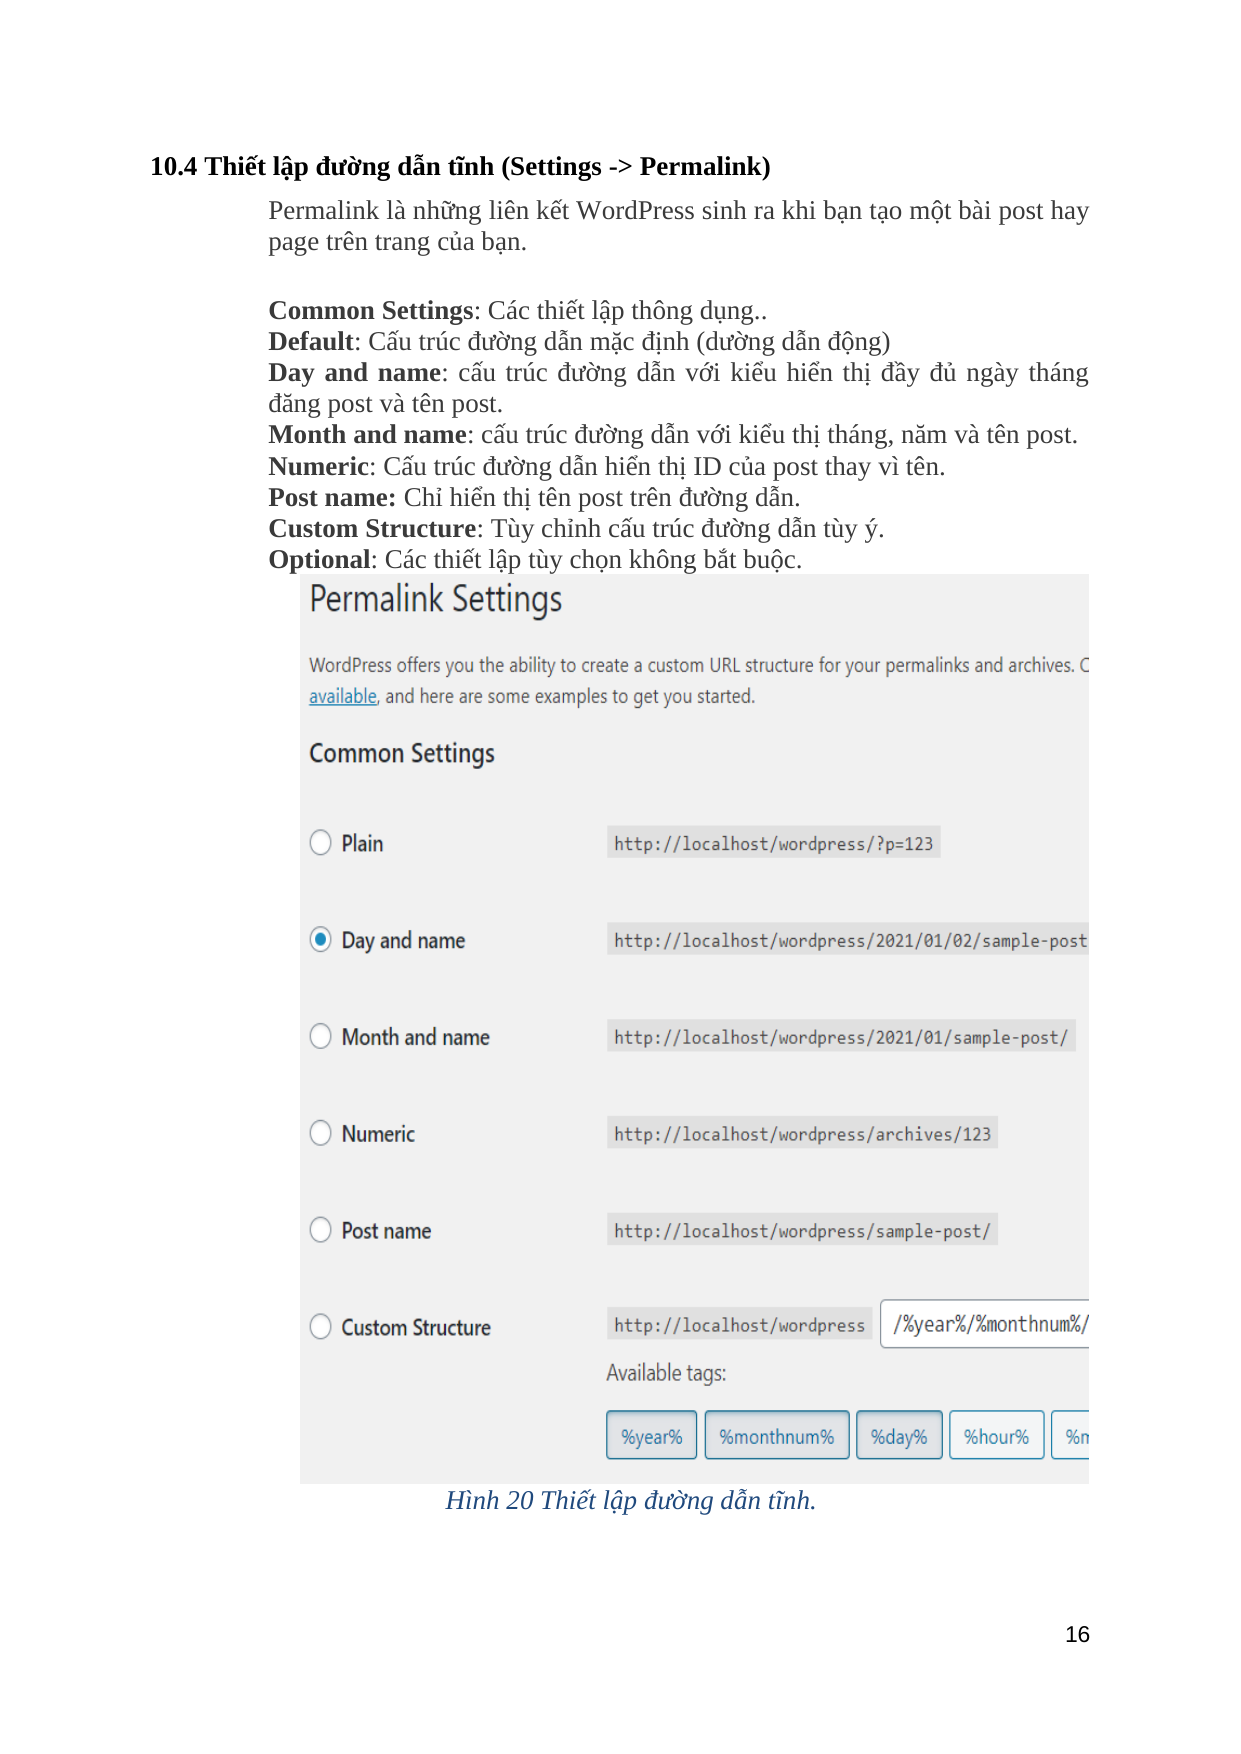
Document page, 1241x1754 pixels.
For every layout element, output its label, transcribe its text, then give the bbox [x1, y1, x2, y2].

text Default: Cấu trúc đường dẫn mặc định (dường dẫn động) [268, 325, 1090, 356]
text Hình 20 Thiết lập đường dẫn tĩnh. [445, 1484, 1090, 1515]
text Optional: Các thiết lập tùy chọn không bắt buộc. [268, 543, 1090, 574]
text Post name: Chỉ hiển thị tên post trên đường dẫn. [268, 481, 1090, 512]
text Custom Structure: Tùy chỉnh cấu trúc đường dẫn tùy ý. [268, 512, 1090, 543]
text Month and name: cấu trúc đường dẫn với kiểu thị tháng, năm và tên post. [268, 418, 1090, 449]
text Day and name: cấu trúc đường dẫn với kiểu hiển thị đầy đủ ngày tháng đăng post và tên post. [268, 356, 1090, 418]
picture [300, 574, 1089, 1484]
text Numeric: Cấu trúc đường dẫn hiển thị ID của post thay vì tên. [268, 449, 1090, 481]
text Permalink là những liên kết WordPress sinh ra khi bạn tạo một bài post hay page trên trang của bạn. [268, 194, 1090, 256]
text Common Settings: Các thiết lập thông dụng.. [268, 294, 1090, 325]
subtitle 10.4 Thiết lập đường dẫn tĩnh (Settings -> Permalink) [150, 150, 1090, 181]
